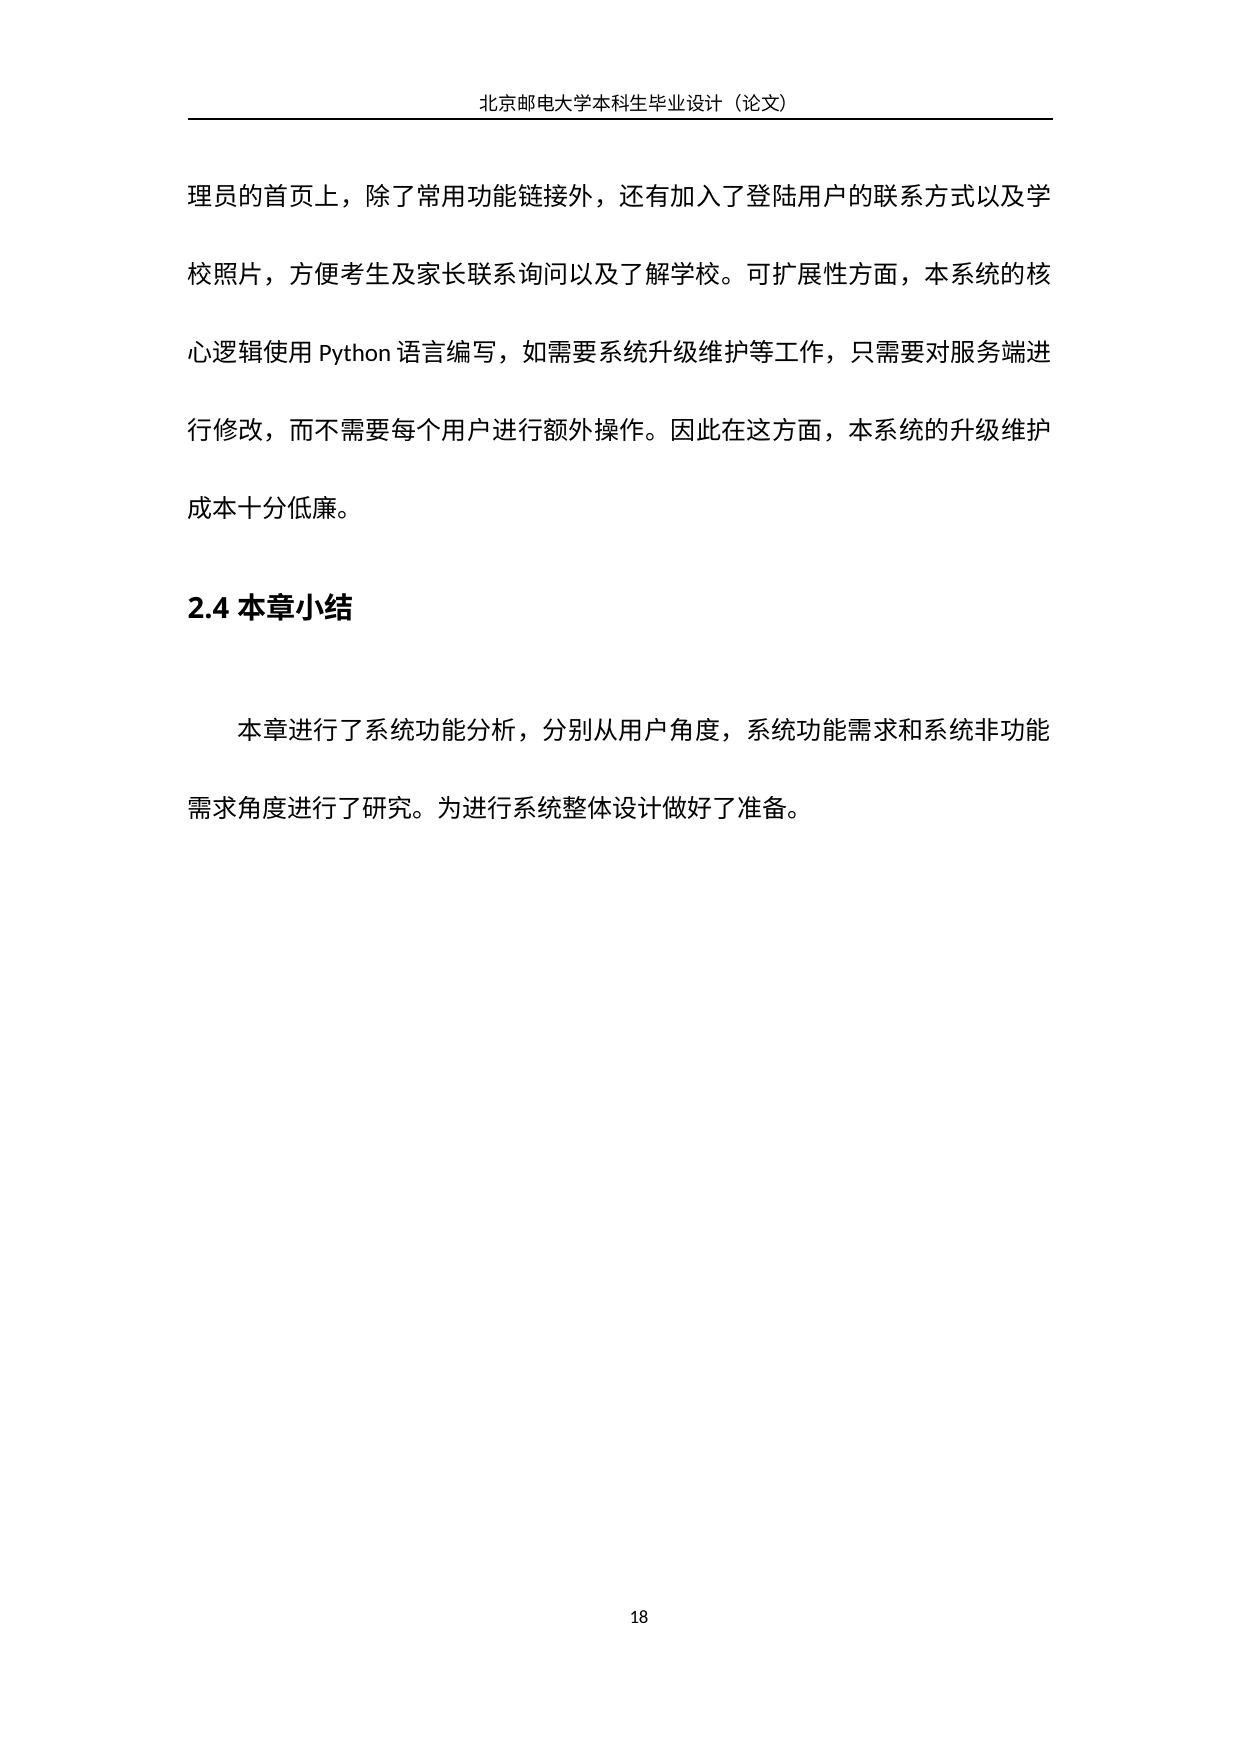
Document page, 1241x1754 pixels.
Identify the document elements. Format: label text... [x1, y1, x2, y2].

text 本章进行了系统功能分析，分别从用户角度，系统功能需求和系统非功能需求角度进行了研究。为进行系统整体设计做好了准备。 [187, 696, 1053, 839]
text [187, 162, 1053, 539]
subtitle 2.4 本章小结 [187, 573, 1053, 638]
